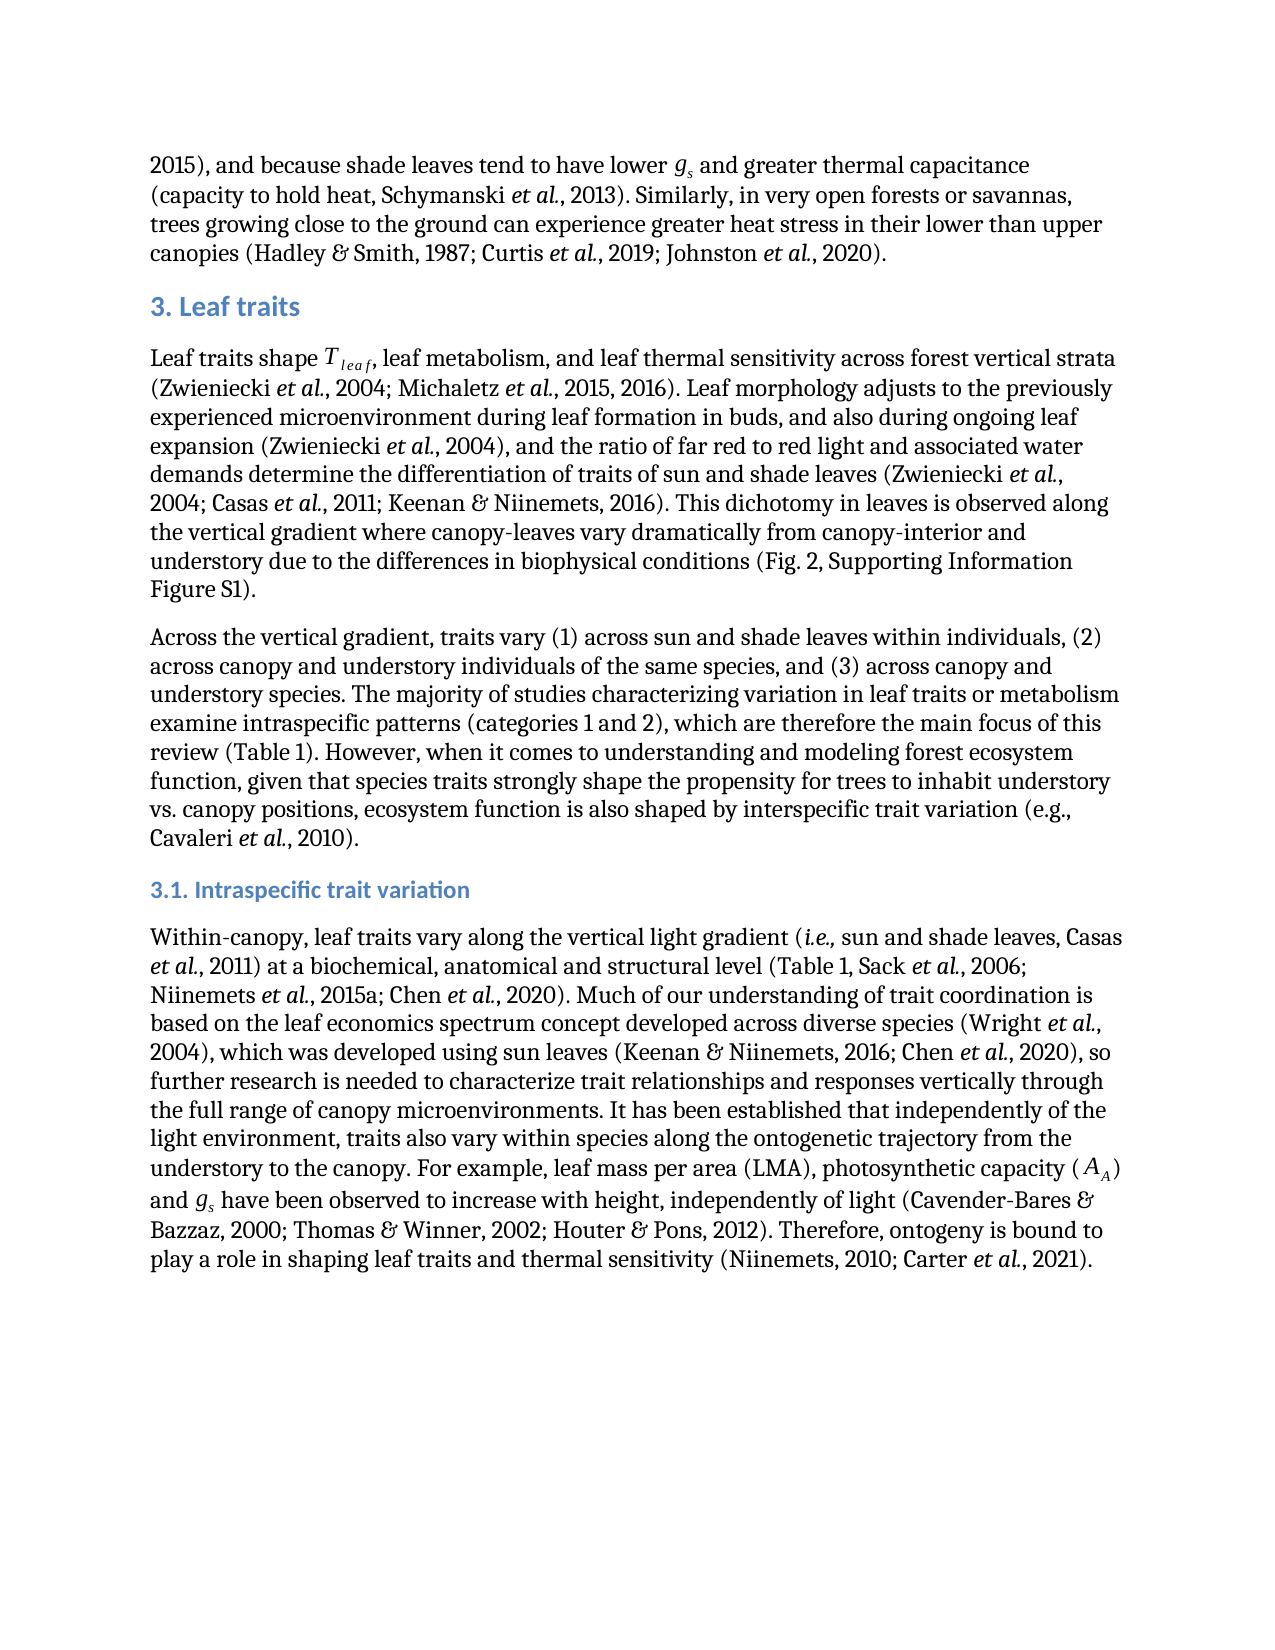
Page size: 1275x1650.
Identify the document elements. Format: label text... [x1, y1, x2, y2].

subtitle 3. Leaf traits [150, 288, 1125, 324]
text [150, 150, 1125, 268]
text Within-canopy, leaf traits vary along the vertical light gradient (i.e., sun and shade leaves, Casas et al., 2011) at a biochemical, anatomical and structural level (Table 1, Sack et al., 2006; Niinemets et al., 2015a; Chen et al., 2020). Much of our understanding of trait coordination is based on the leaf economics spectrum concept developed across diverse species (Wright et al., 2004), which was developed using sun leaves (Keenan & Niinemets, 2016; Chen et al., 2020), so further research is needed to characterize trait relationships and responses vertically through the full range of canopy microenvironments. It has been established that independently of the light environment, traits also vary within species along the ontogenetic trajectory from the understory to the canopy. For example, leaf mass per area (LMA), photosynthetic capacity () and have been observed to increase with height, independently of light (Cavender-Bares & Bazzaz, 2000; Thomas & Winner, 2002; Houter & Pons, 2012). Therefore, ontogeny is bound to play a role in shaping leaf traits and thermal sensitivity (Niinemets, 2010; Carter et al., 2021). [150, 923, 1125, 1273]
text Across the vertical gradient, traits vary (1) across sun and shade leaves within individuals, (2) across canopy and understory individuals of the same species, and (3) across canopy and understory species. The majority of studies characterizing variation in leaf traits or metabolism examine intraspecific patterns (categories 1 and 2), which are therefore the main focus of this review (Table 1). However, when it comes to understanding and modeling forest ecosystem function, given that species traits strongly shape the propensity for trees to inhabit understory vs. canopy positions, ecosystem function is also shaped by interspecific trait variation (e.g., Cavaleri et al., 2010). [150, 623, 1125, 853]
subtitle 3.1. Intraspecific trait variation [150, 874, 1125, 904]
text Leaf traits shape , leaf metabolism, and leaf thermal sensitivity across forest vertical strata (Zwieniecki et al., 2004; Michaletz et al., 2015, 2016). Leaf morphology adjusts to the previously experienced microenvironment during leaf formation in buds, and also during ongoing leaf expansion (Zwieniecki et al., 2004), and the ratio of far red to red light and associated water demands determine the differentiation of traits of sun and shade leaves (Zwieniecki et al., 2004; Casas et al., 2011; Keenan & Niinemets, 2016). This dichotomy in leaves is observed along the vertical gradient where canopy-leaves vary dramatically from canopy-interior and understory due to the differences in biophysical conditions (Fig. 2, Supporting Information Figure S1). [150, 343, 1125, 604]
